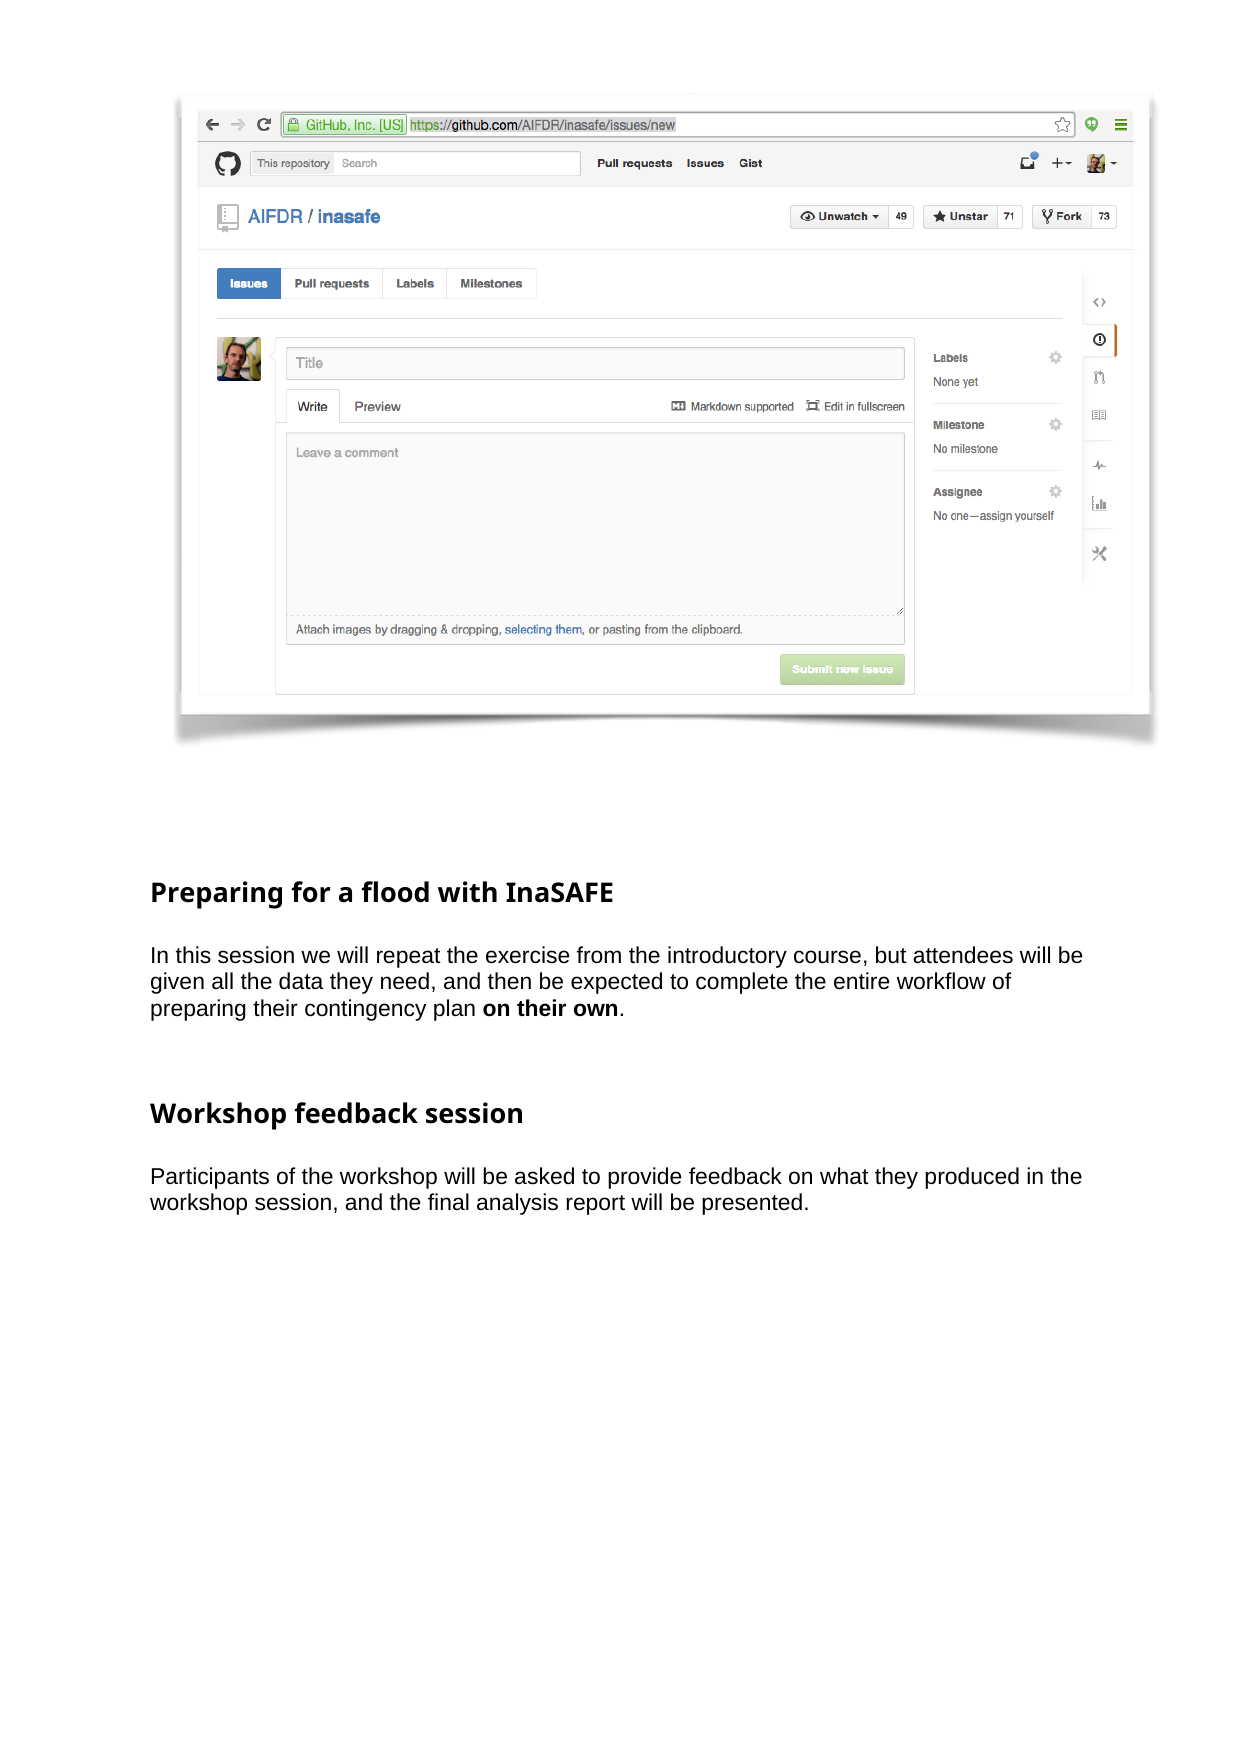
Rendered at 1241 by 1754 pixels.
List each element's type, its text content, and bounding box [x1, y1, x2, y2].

text Participants of the workshop will be asked to provide feedback on what they produced in the workshop session, and the final analysis report will be presented. [150, 1163, 1090, 1215]
subtitle Preparing for a flood with InaSAFE [150, 874, 1090, 911]
subtitle Workshop feedback session [150, 1094, 1090, 1131]
text In this session we will repeat the exercise from the introductory course, but attendees will be given all the data they need, and then be expected to complete the entire workflow of preparing their contingency plan on their own. [150, 942, 1090, 1021]
picture [173, 93, 1159, 749]
